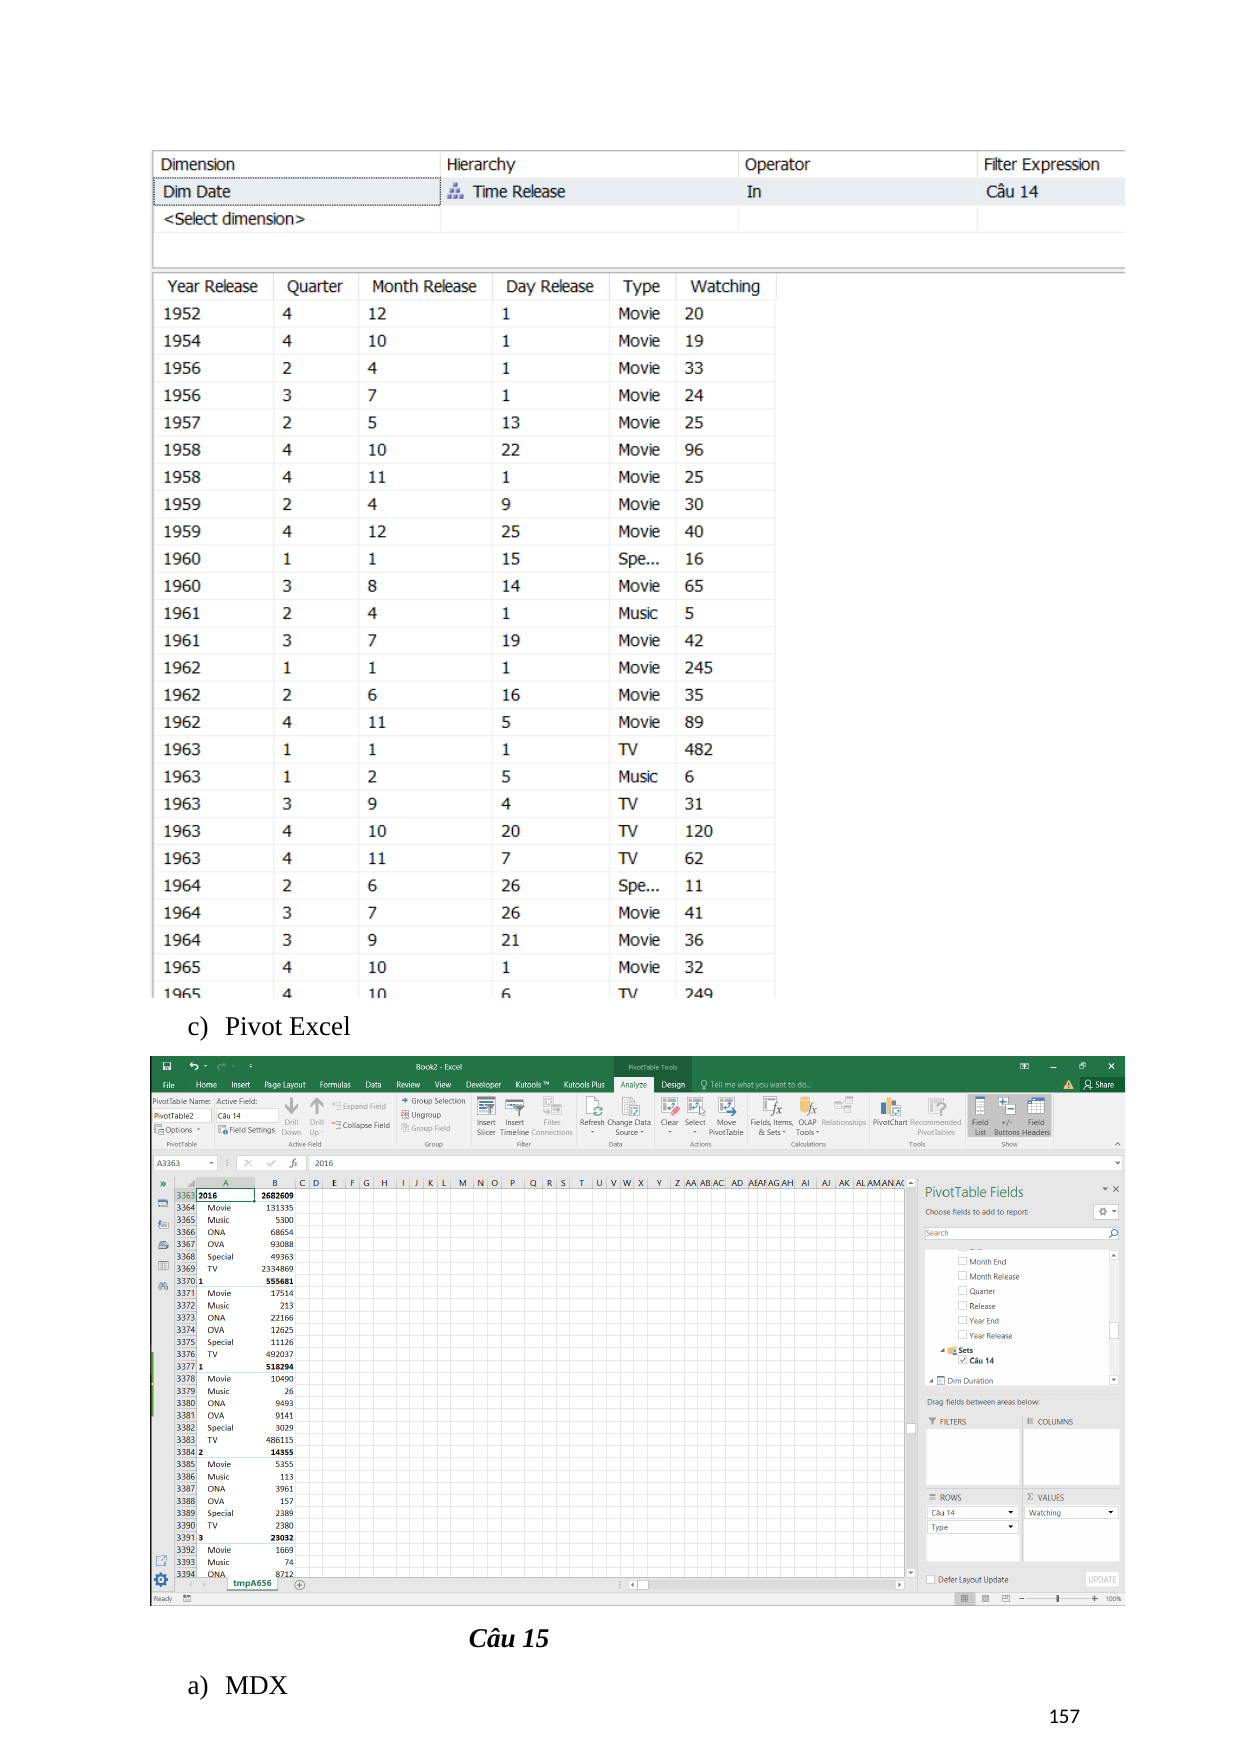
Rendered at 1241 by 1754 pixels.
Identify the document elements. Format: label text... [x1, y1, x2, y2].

list MDX [187, 1669, 1090, 1700]
picture [150, 150, 1125, 998]
list Pivot Excel [187, 1010, 1090, 1041]
picture [150, 1056, 1125, 1606]
subtitle Câu 15 [309, 1622, 1090, 1653]
